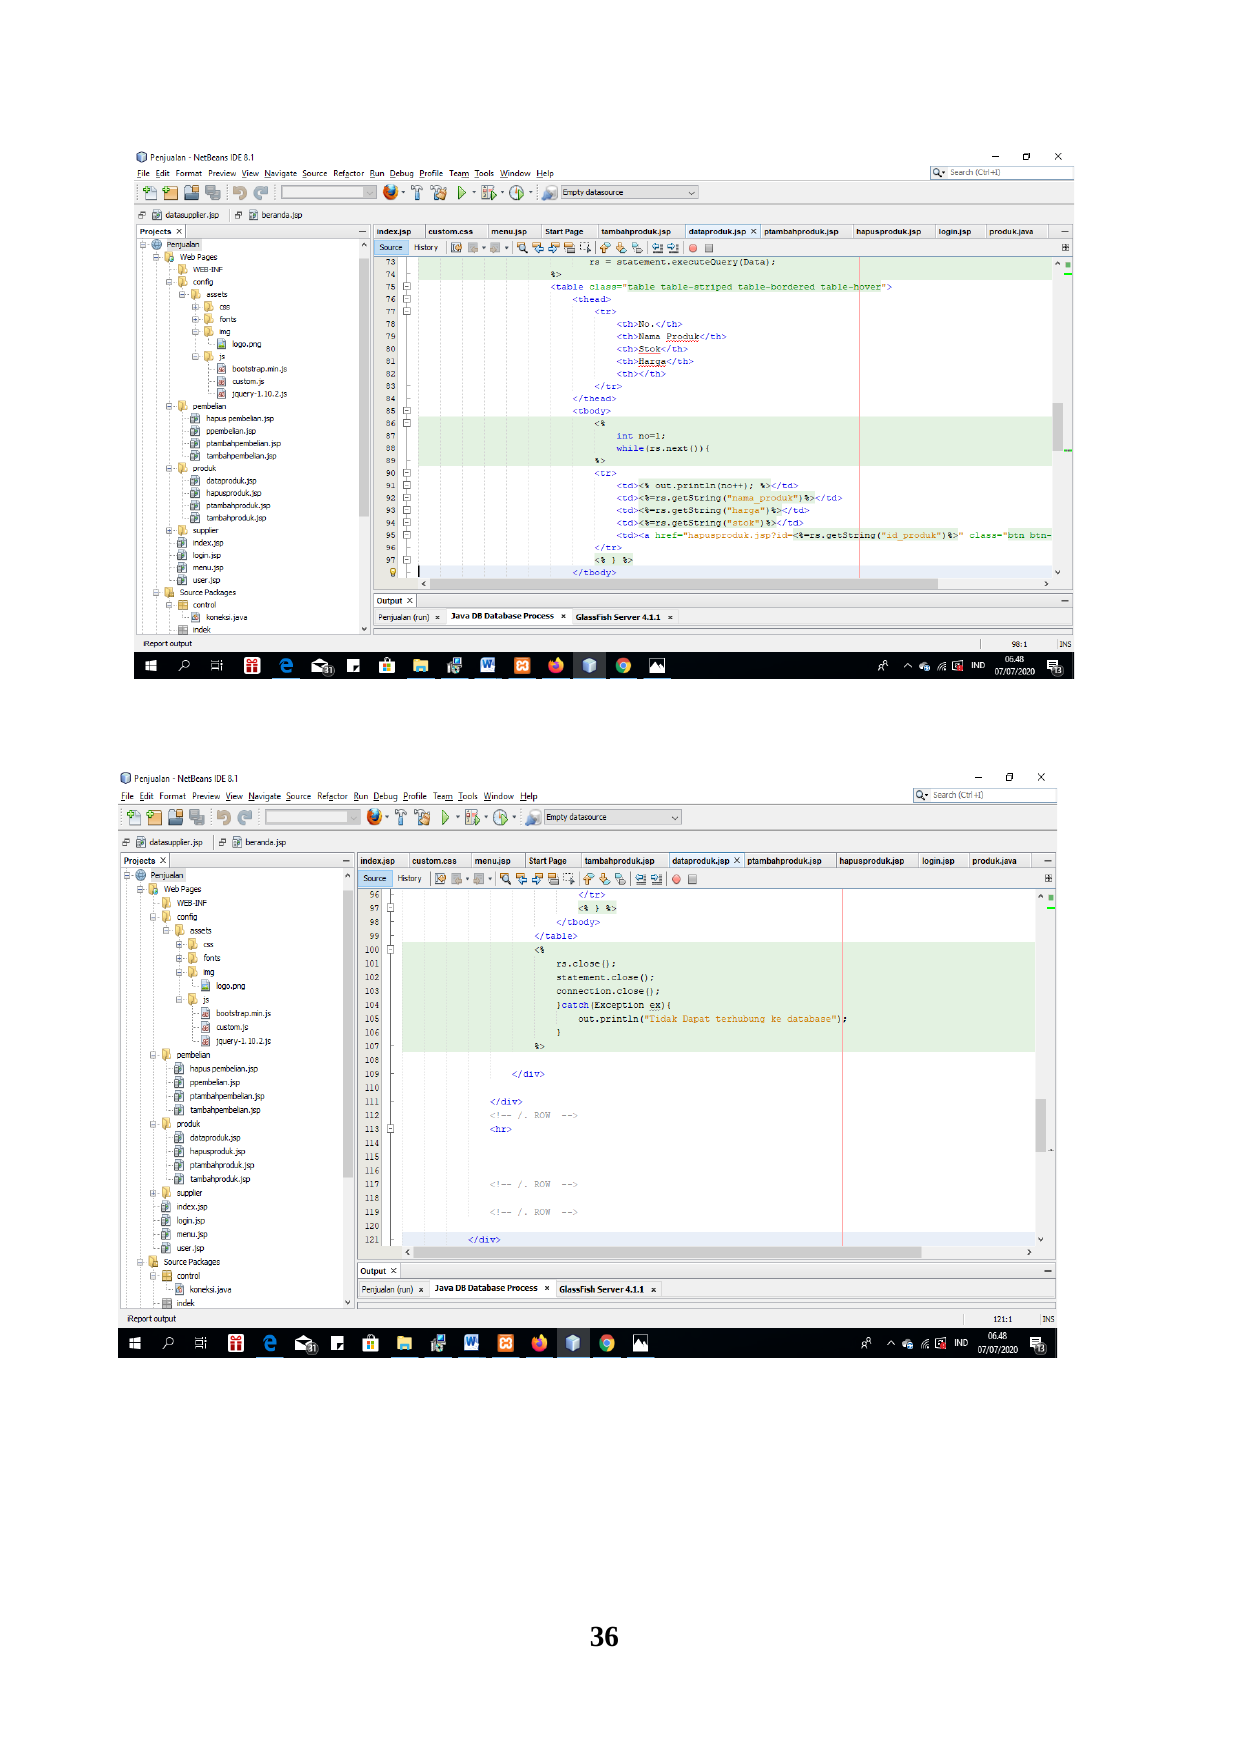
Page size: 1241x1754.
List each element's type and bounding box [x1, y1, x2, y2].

picture [134, 150, 1075, 679]
picture [118, 769, 1058, 1358]
